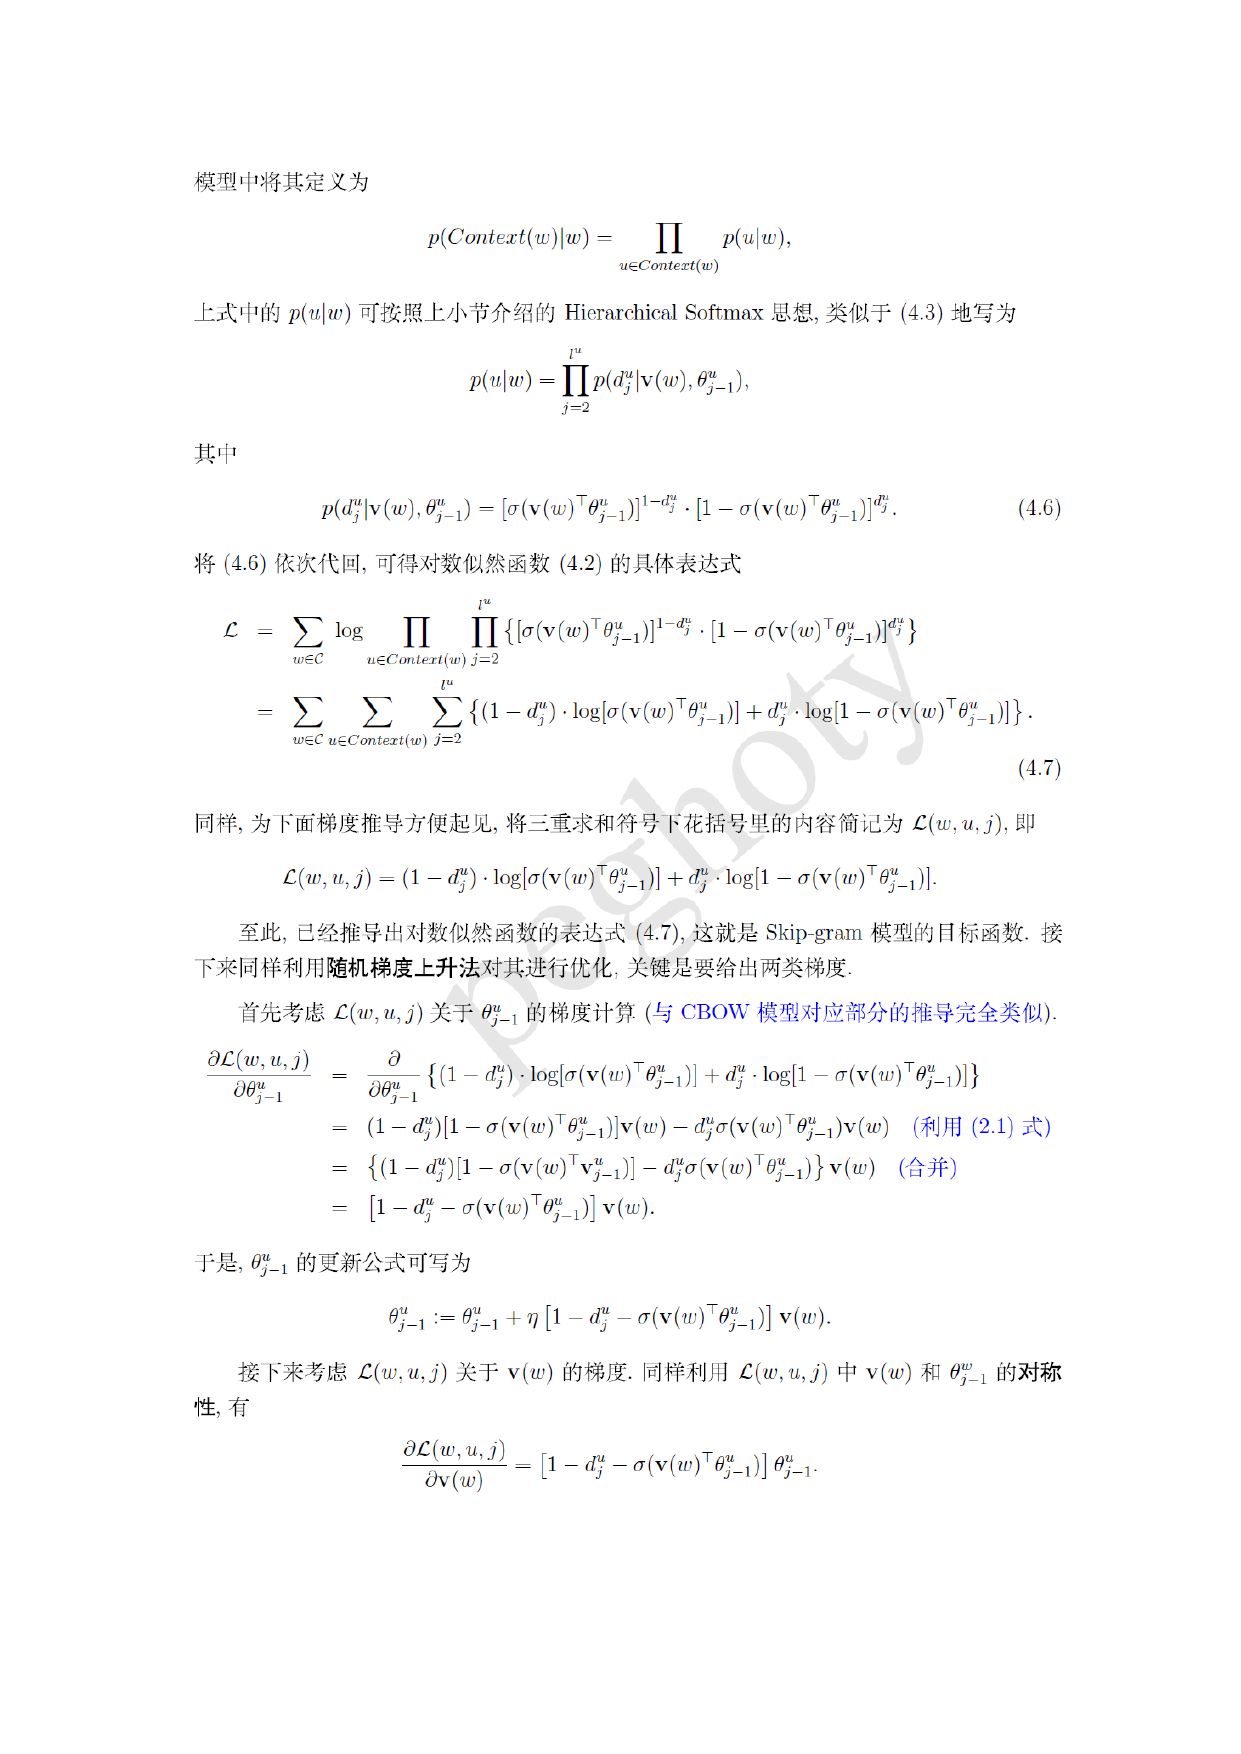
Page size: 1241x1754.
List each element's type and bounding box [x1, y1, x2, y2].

picture [187, 162, 1074, 1493]
